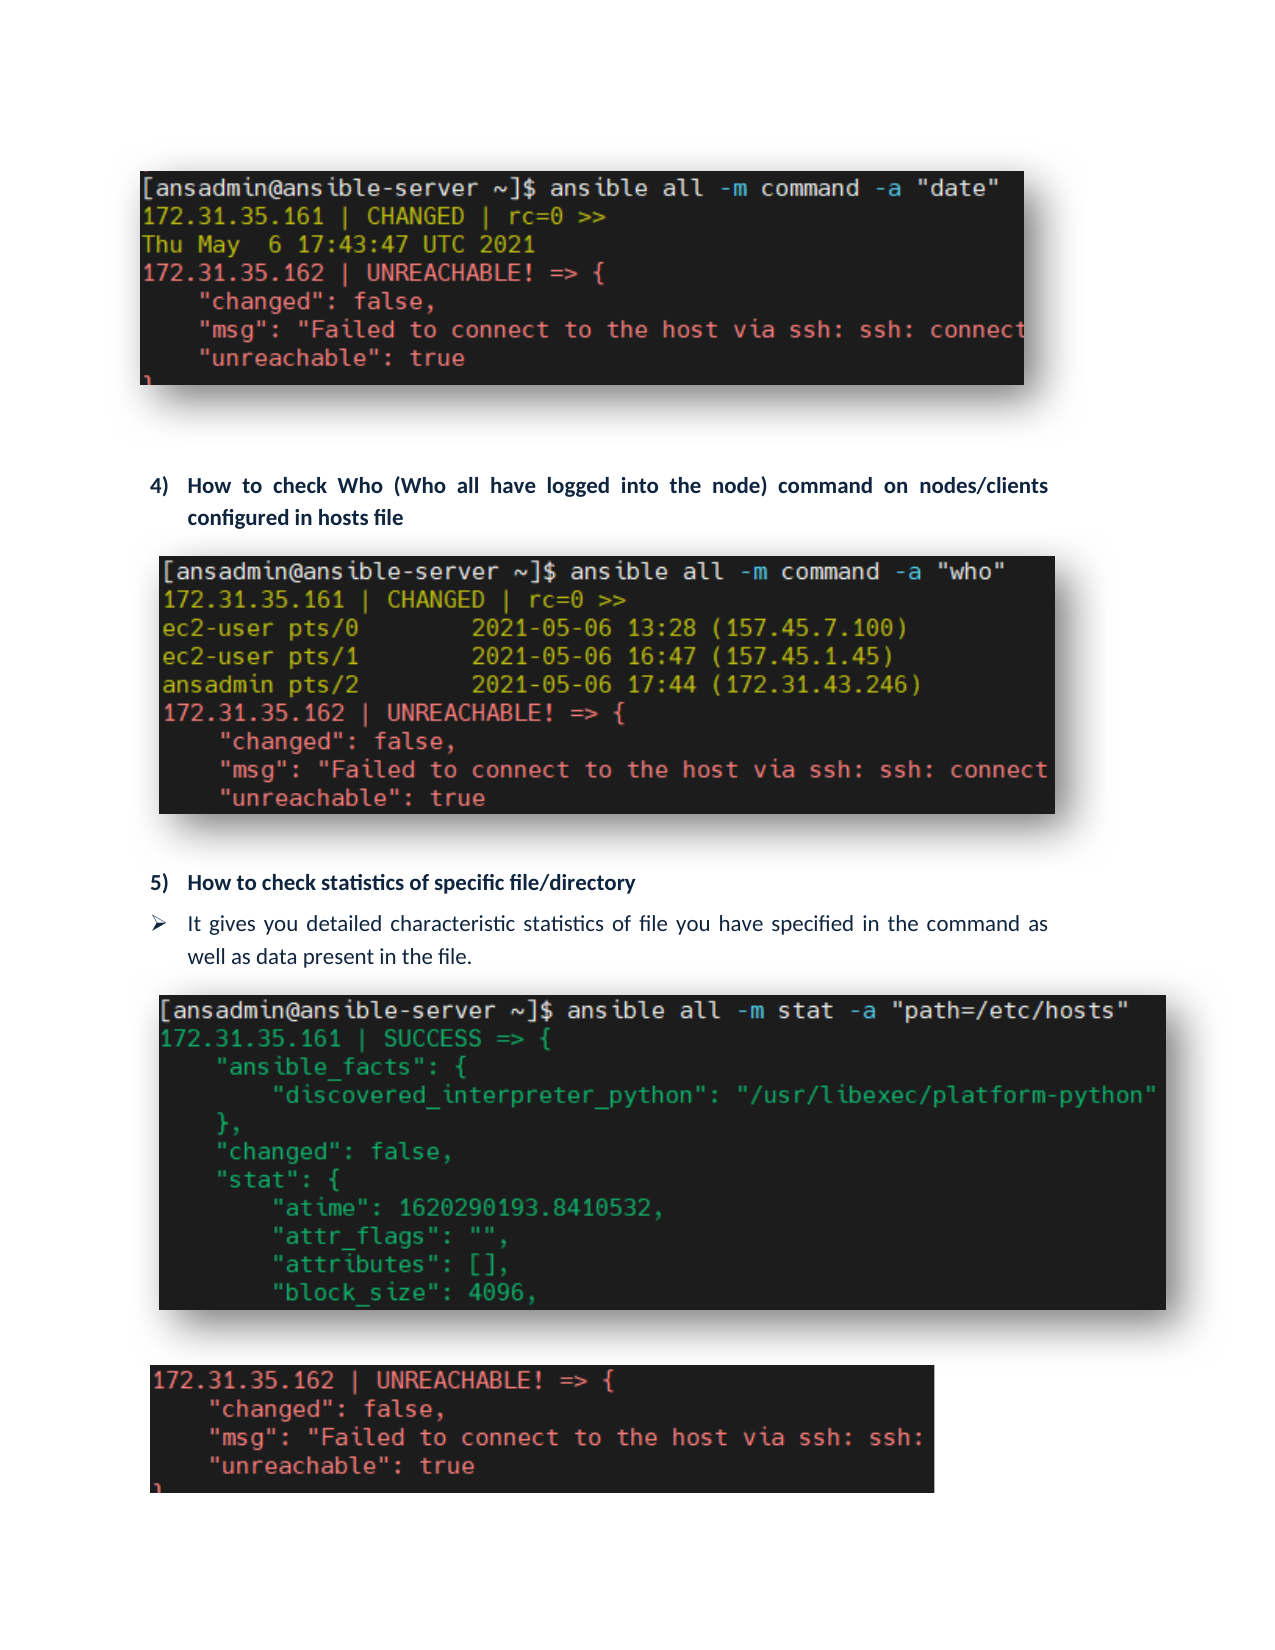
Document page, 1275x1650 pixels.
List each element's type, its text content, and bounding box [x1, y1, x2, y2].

list How to check statistics of specific file/directory [150, 868, 1050, 896]
picture [140, 171, 1024, 385]
list It gives you detailed characteristic statistics of file you have specified in the command as well as data present in the file. [150, 909, 1050, 970]
picture [159, 995, 1166, 1310]
picture [150, 1365, 935, 1493]
picture [159, 556, 1055, 814]
list How to check Who (Who all have logged into the node) command on nodes/clients configured in hosts file [150, 471, 1050, 531]
